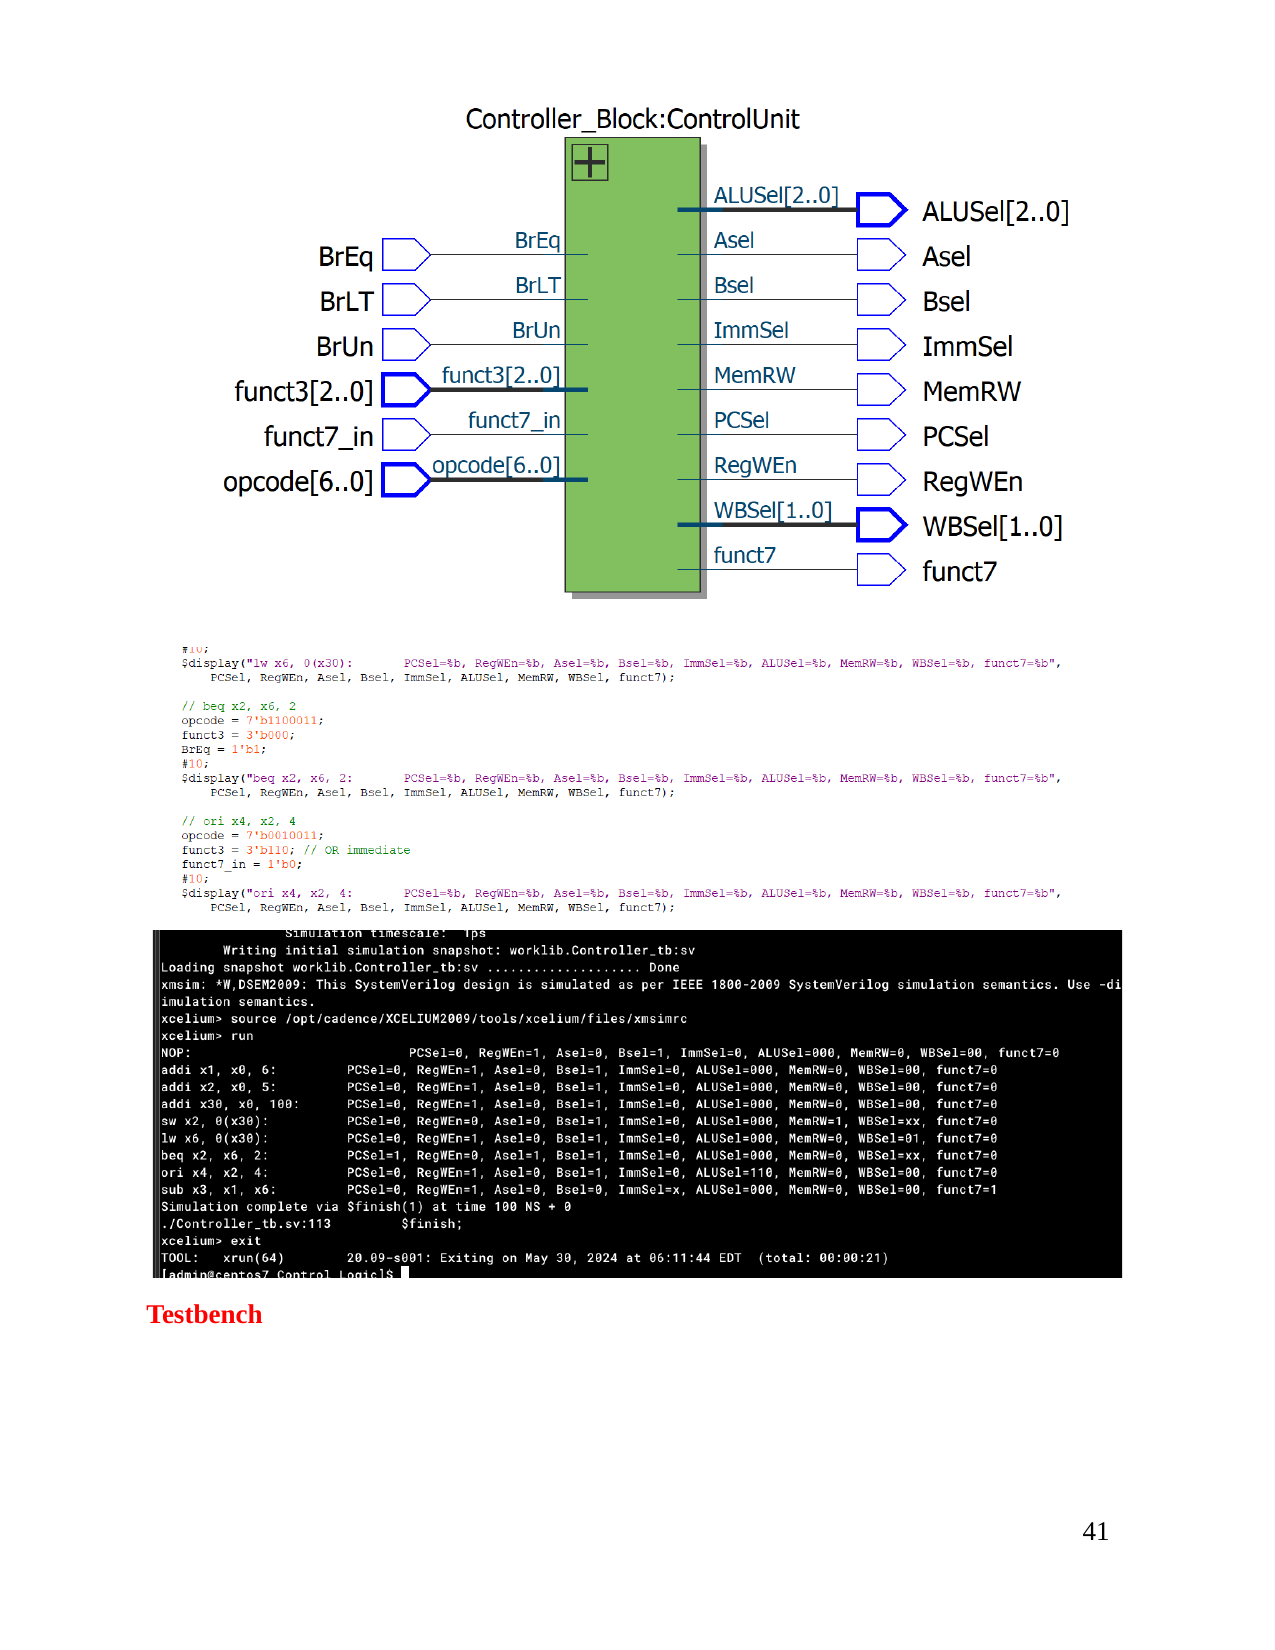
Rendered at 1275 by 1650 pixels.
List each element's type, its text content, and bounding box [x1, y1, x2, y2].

picture [146, 647, 1123, 1278]
text Testbench [146, 964, 1116, 1362]
picture [150, 88, 1121, 611]
